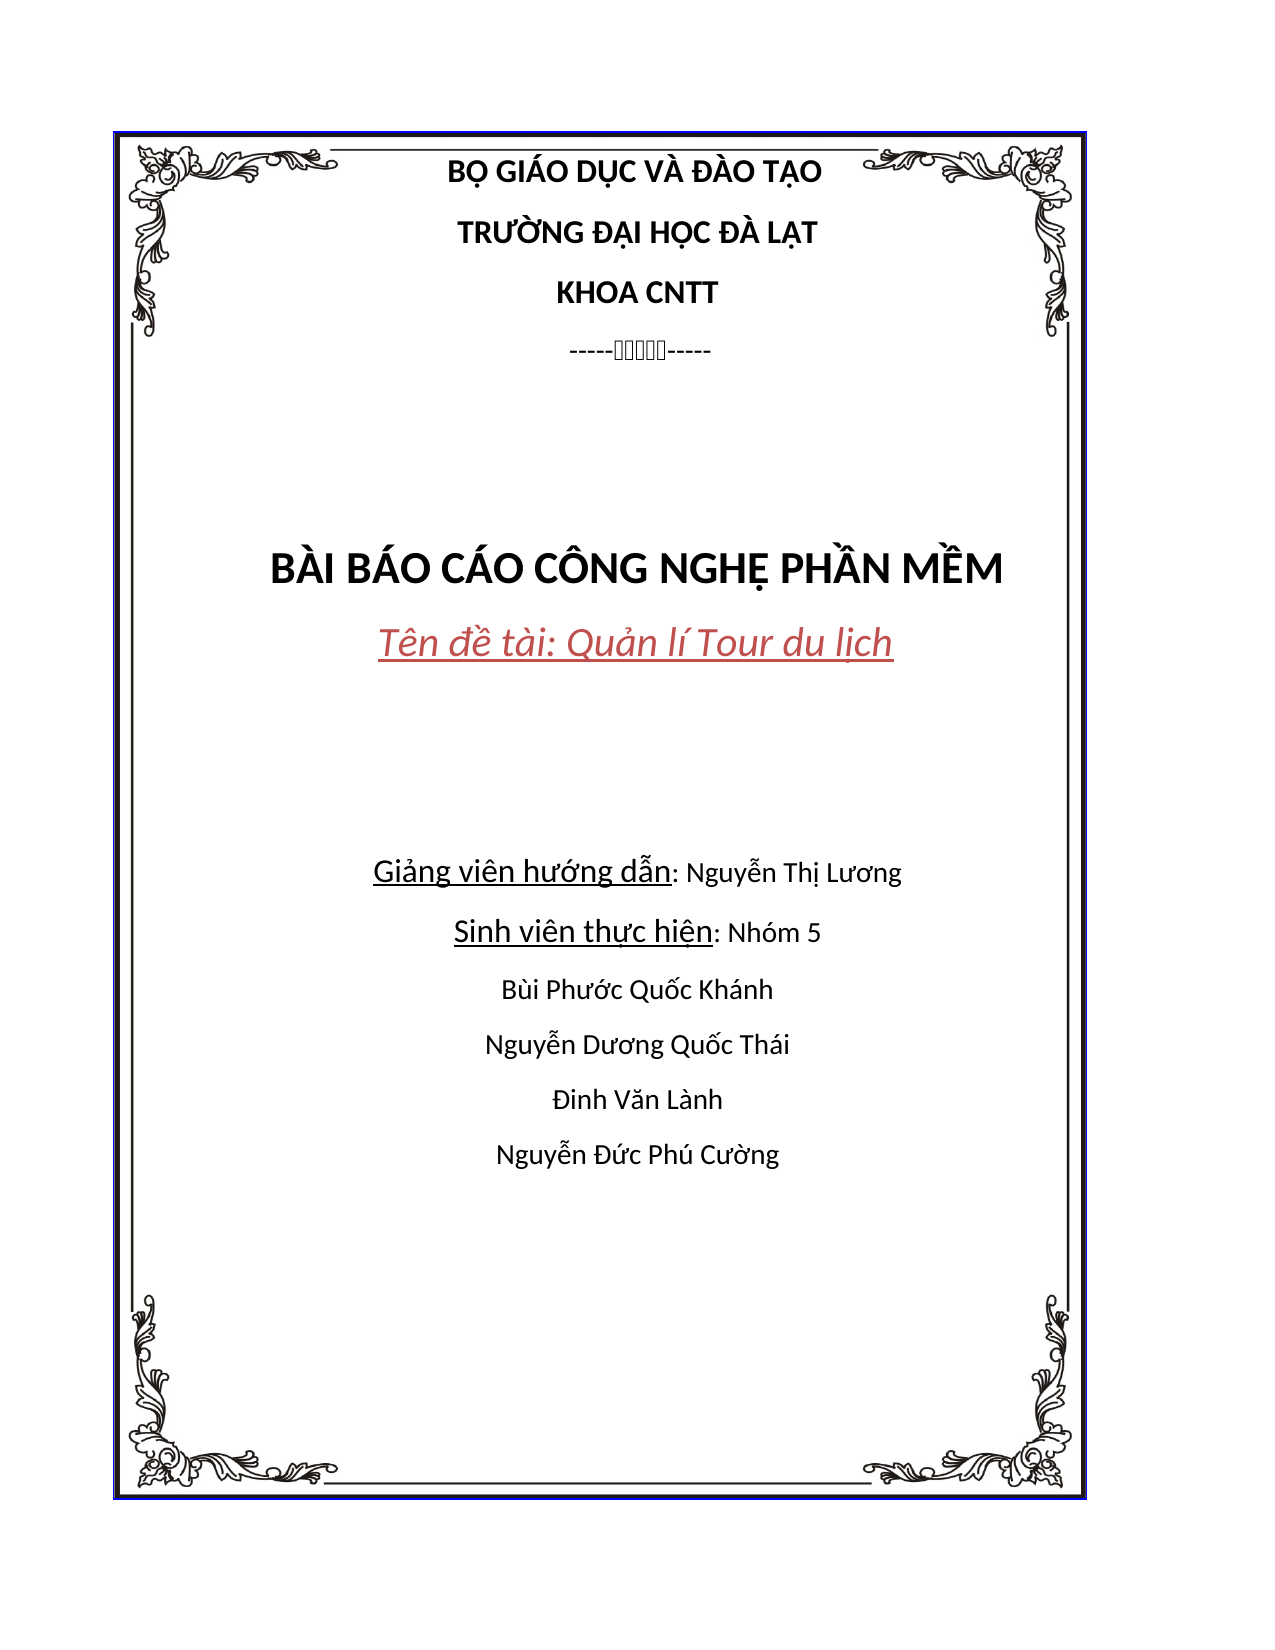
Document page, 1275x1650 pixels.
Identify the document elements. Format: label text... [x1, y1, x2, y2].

text BÀI BÁO CÁO CÔNG NGHỆ PHẦN MỀM [150, 538, 1125, 594]
text TRƯỜNG ĐẠI HỌC ĐÀ LẠT [150, 211, 1125, 251]
text Đinh Văn Lành [150, 1081, 1125, 1117]
text Giảng viên hướng dẫn: Nguyễn Thị Lương [150, 850, 1125, 890]
text Nguyễn Đức Phú Cường [150, 1136, 1125, 1172]
text Nguyễn Dương Quốc Thái [150, 1026, 1125, 1062]
text KHOA CNTT [150, 271, 1125, 312]
text Tên đề tài: Quản lí Tour du lịch [150, 616, 1125, 666]
text ---------- [150, 332, 1130, 367]
text Bùi Phước Quốc Khánh [150, 971, 1125, 1007]
text BỘ GIÁO DỤC VÀ ĐÀO TẠO [150, 150, 1125, 191]
picture [114, 133, 1086, 1498]
text Sinh viên thực hiện: Nhóm 5 [150, 910, 1125, 951]
